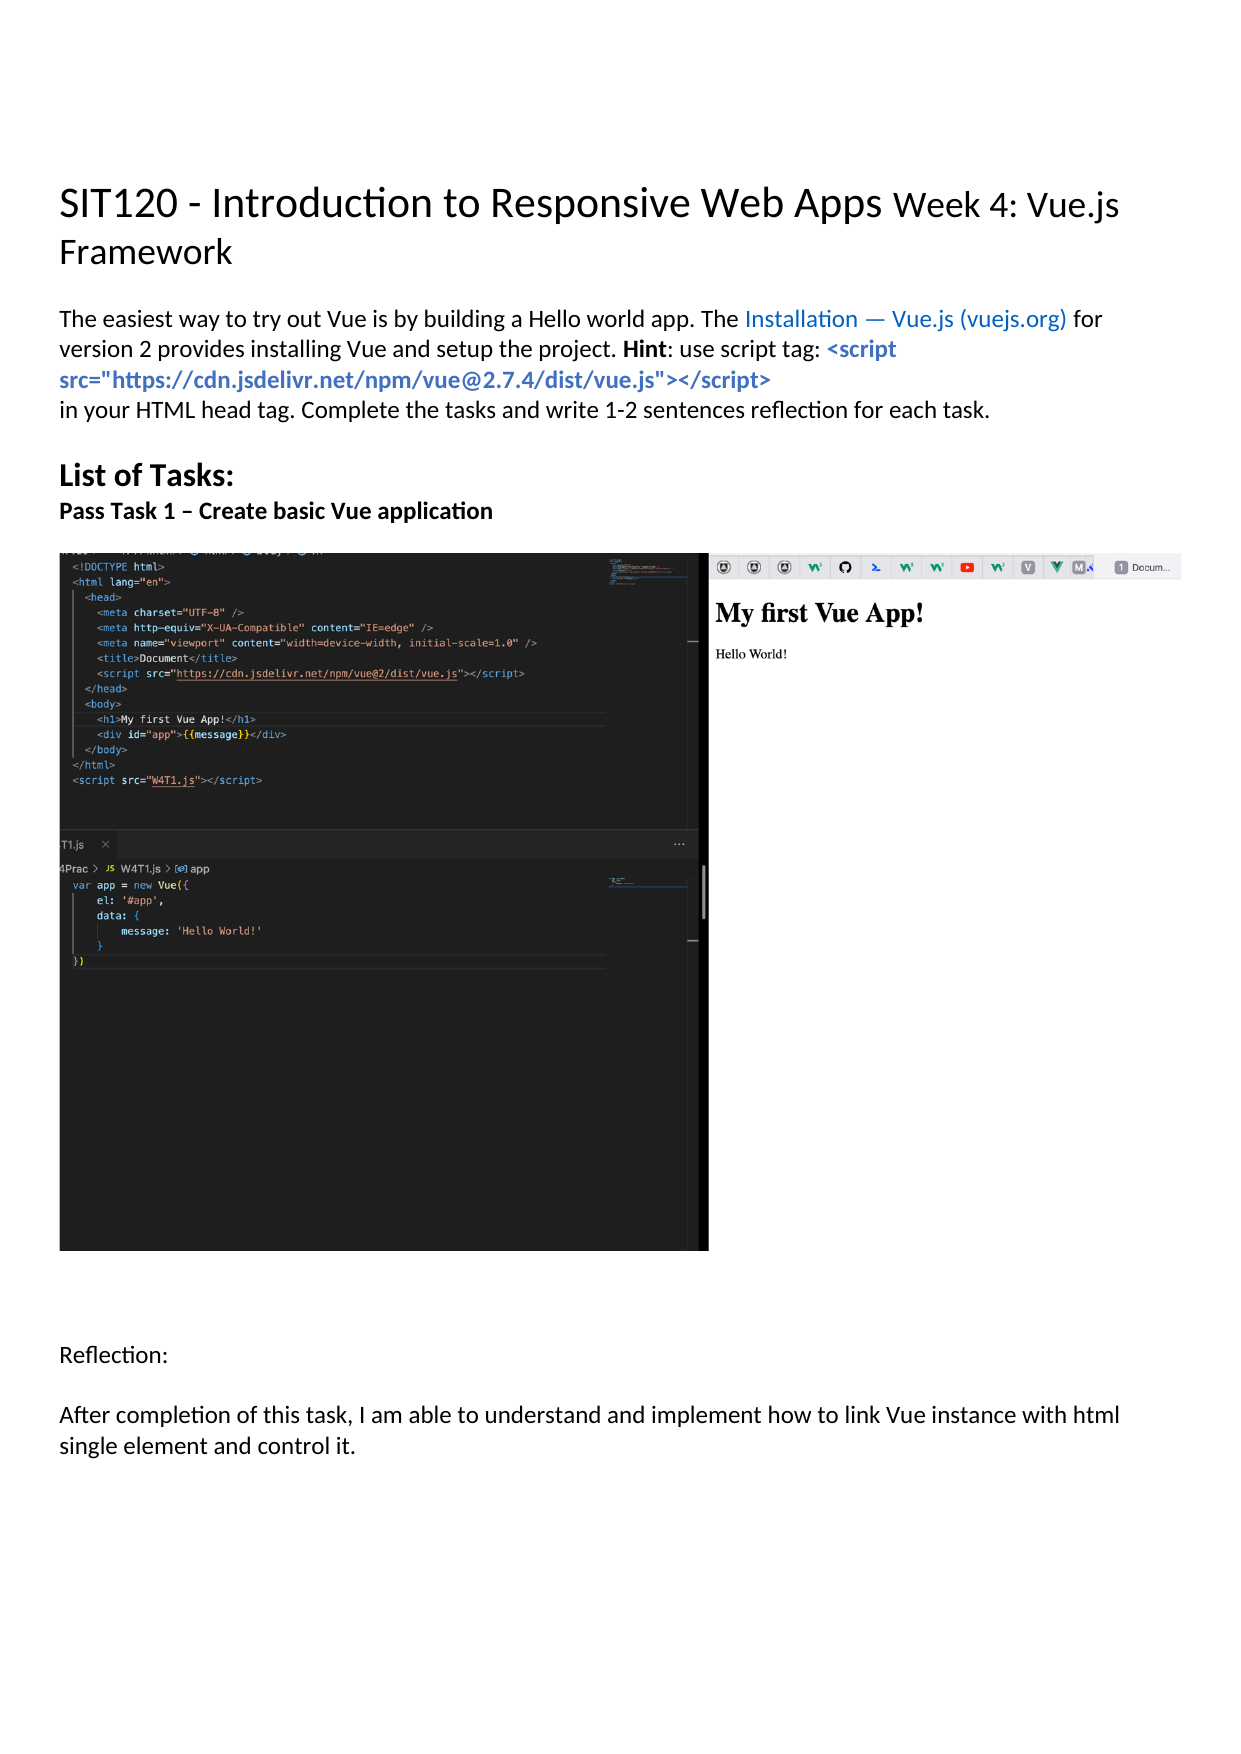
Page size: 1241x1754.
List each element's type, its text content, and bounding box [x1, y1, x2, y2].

text The easiest way to try out Vue is by building a Hello world app. The Installation — Vue.js (vuejs.org) for version 2 provides installing Vue and setup the project. Hint: use script tag: <script src="https://cdn.jsdelivr.net/npm/vue@2.7.4/dist/vue.js"></script> in your HTML head tag. Complete the tasks and write 1-2 sentences reflection for each task. [59, 303, 1181, 425]
text List of Tasks: Pass Task 1 – Create basic Vue application [59, 454, 1181, 525]
text SIT120 - Introduction to Responsive Web Apps Week 4: Vue.js Framework [59, 174, 1181, 274]
picture [59, 553, 1182, 1251]
text Reflection: [59, 1339, 1181, 1370]
text After completion of this task, I am able to understand and implement how to link Vue instance with html single element and control it. [59, 1399, 1181, 1460]
